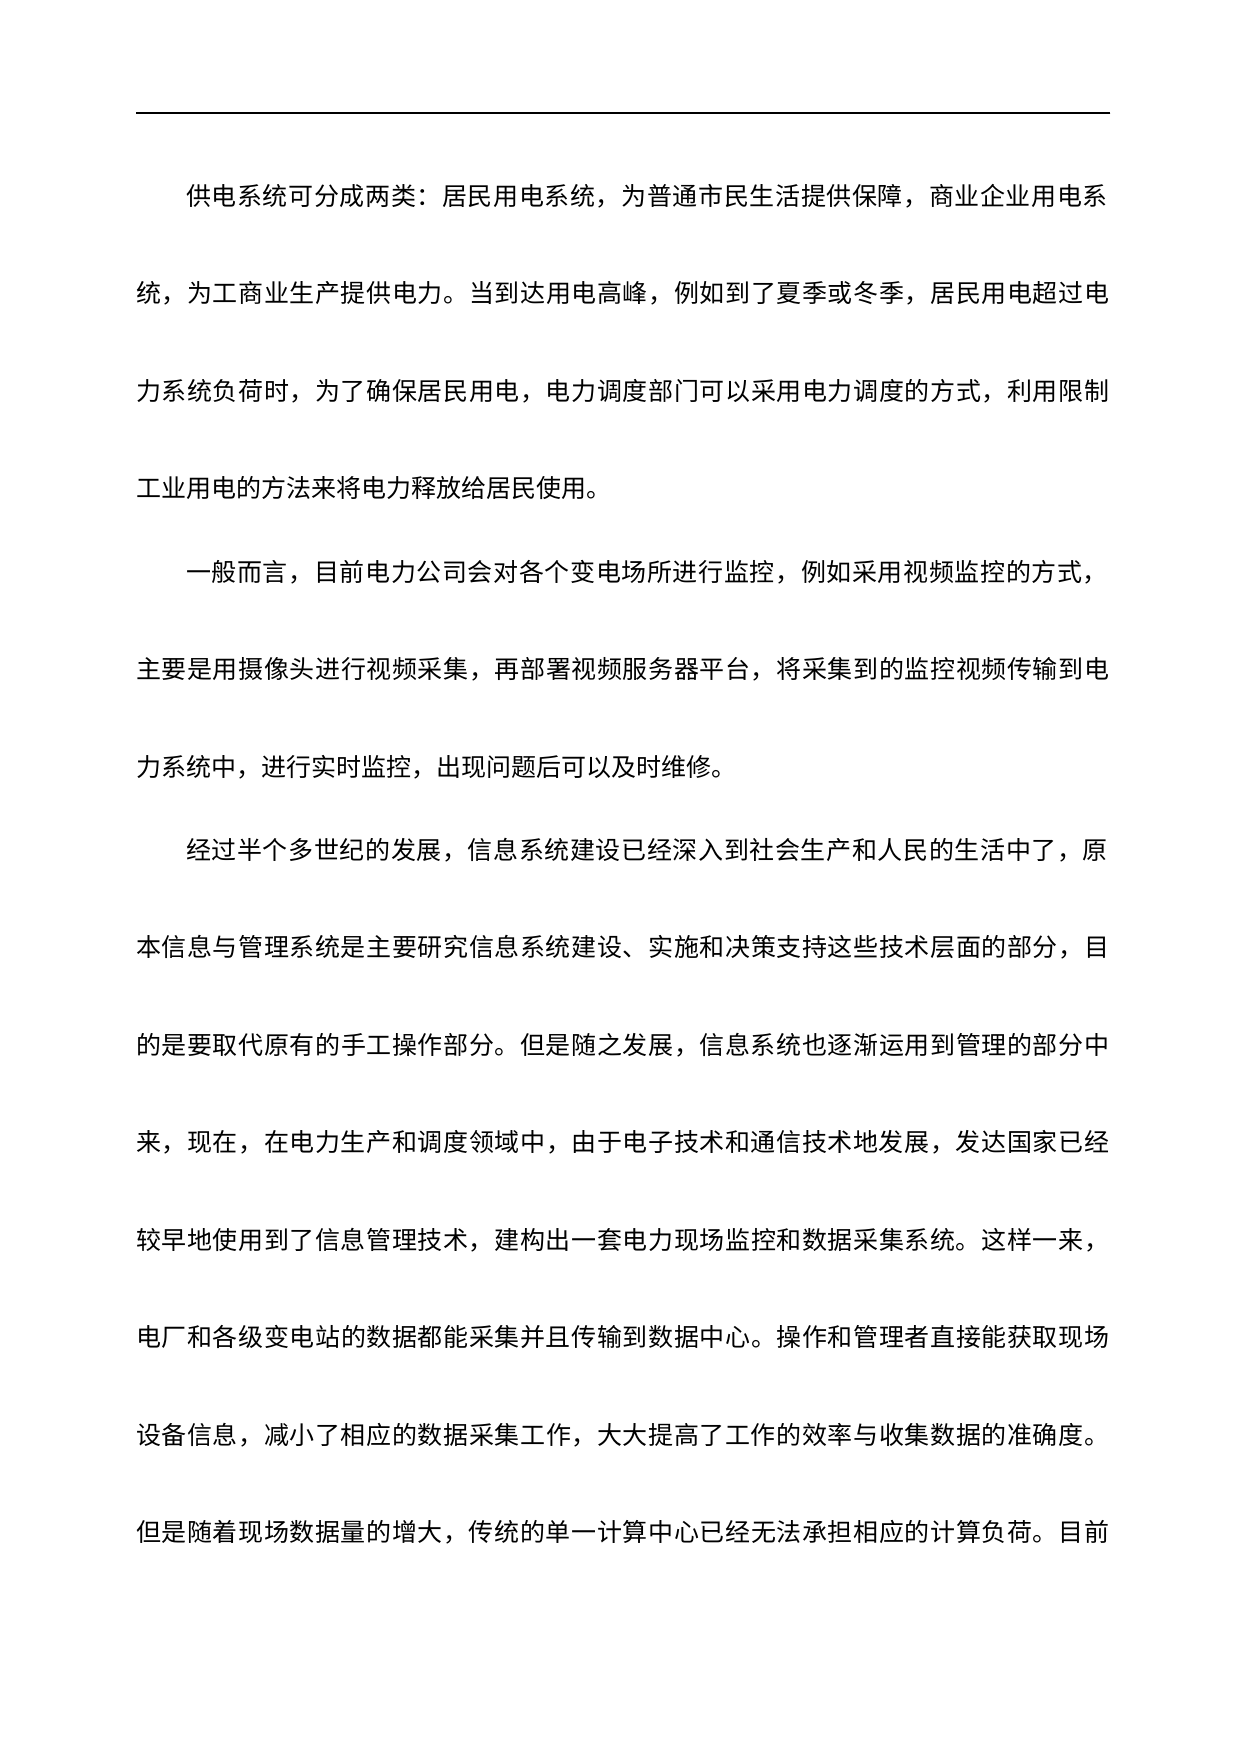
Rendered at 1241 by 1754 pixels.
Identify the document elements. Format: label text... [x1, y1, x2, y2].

text 一般而言，目前电力公司会对各个变电场所进行监控，例如采用视频监控的方式，主要是用摄像头进行视频采集，再部署视频服务器平台，将采集到的监控视频传输到电力系统中，进行实时监控，出现问题后可以及时维修。 [136, 538, 1110, 798]
text 供电系统可分成两类：居民用电系统，为普通市民生活提供保障，商业企业用电系统，为工商业生产提供电力。当到达用电高峰，例如到了夏季或冬季，居民用电超过电力系统负荷时，为了确保居民用电，电力调度部门可以采用电力调度的方式，利用限制工业用电的方法来将电力释放给居民使用。 [136, 162, 1110, 519]
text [136, 816, 1110, 1563]
